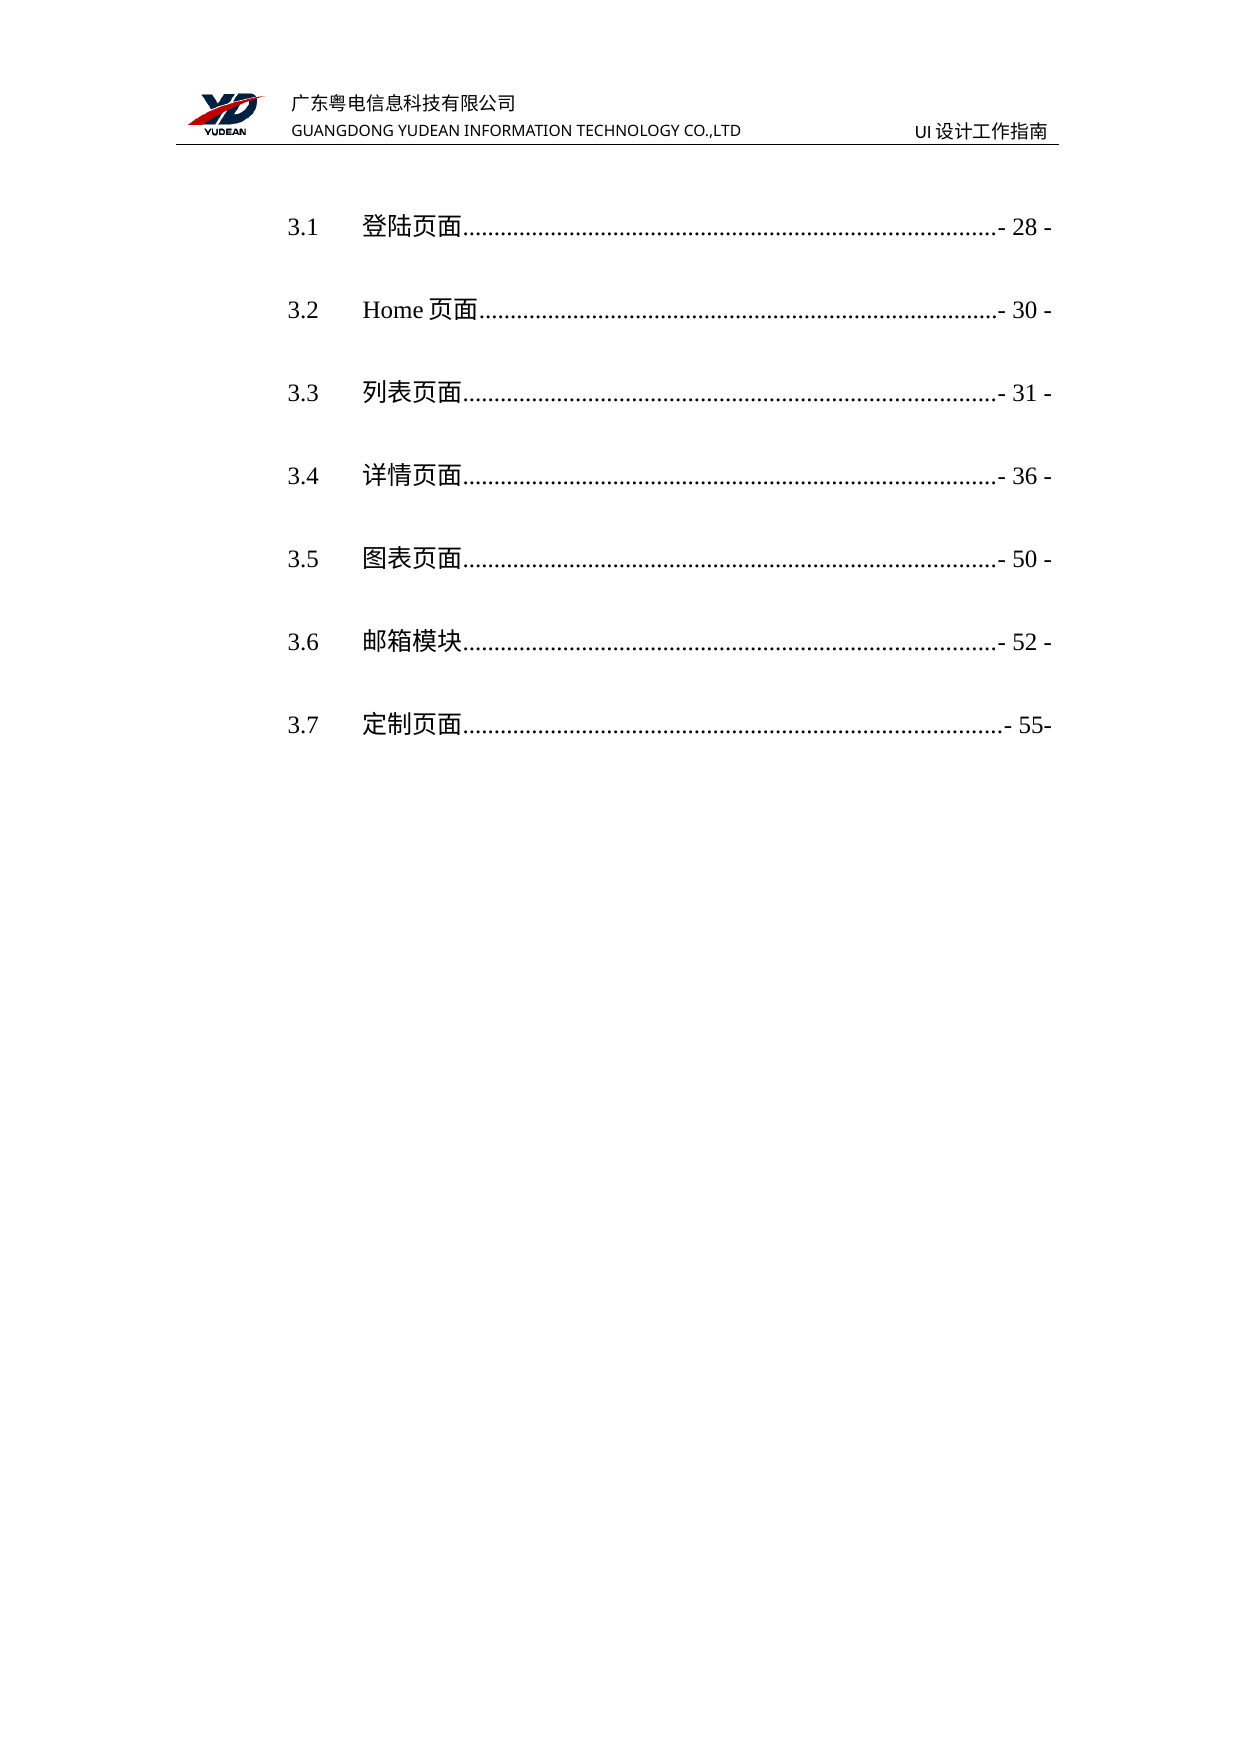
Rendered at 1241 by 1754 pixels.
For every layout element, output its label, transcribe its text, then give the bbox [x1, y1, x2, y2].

text 3.7 定制页面 - 55- [237, 691, 1053, 756]
text 3.5 图表页面 - 50 - [237, 524, 1053, 589]
picture [187, 88, 268, 141]
text 3.2 Home页面 - 30 - [237, 275, 1053, 340]
text 3.3 列表页面 - 31 - [237, 358, 1053, 423]
text 3.6 邮箱模块 - 52 - [237, 607, 1053, 672]
text 3.1 登陆页面 - 28 - [237, 192, 1053, 257]
text 3.4 详情页面 - 36 - [237, 441, 1053, 506]
